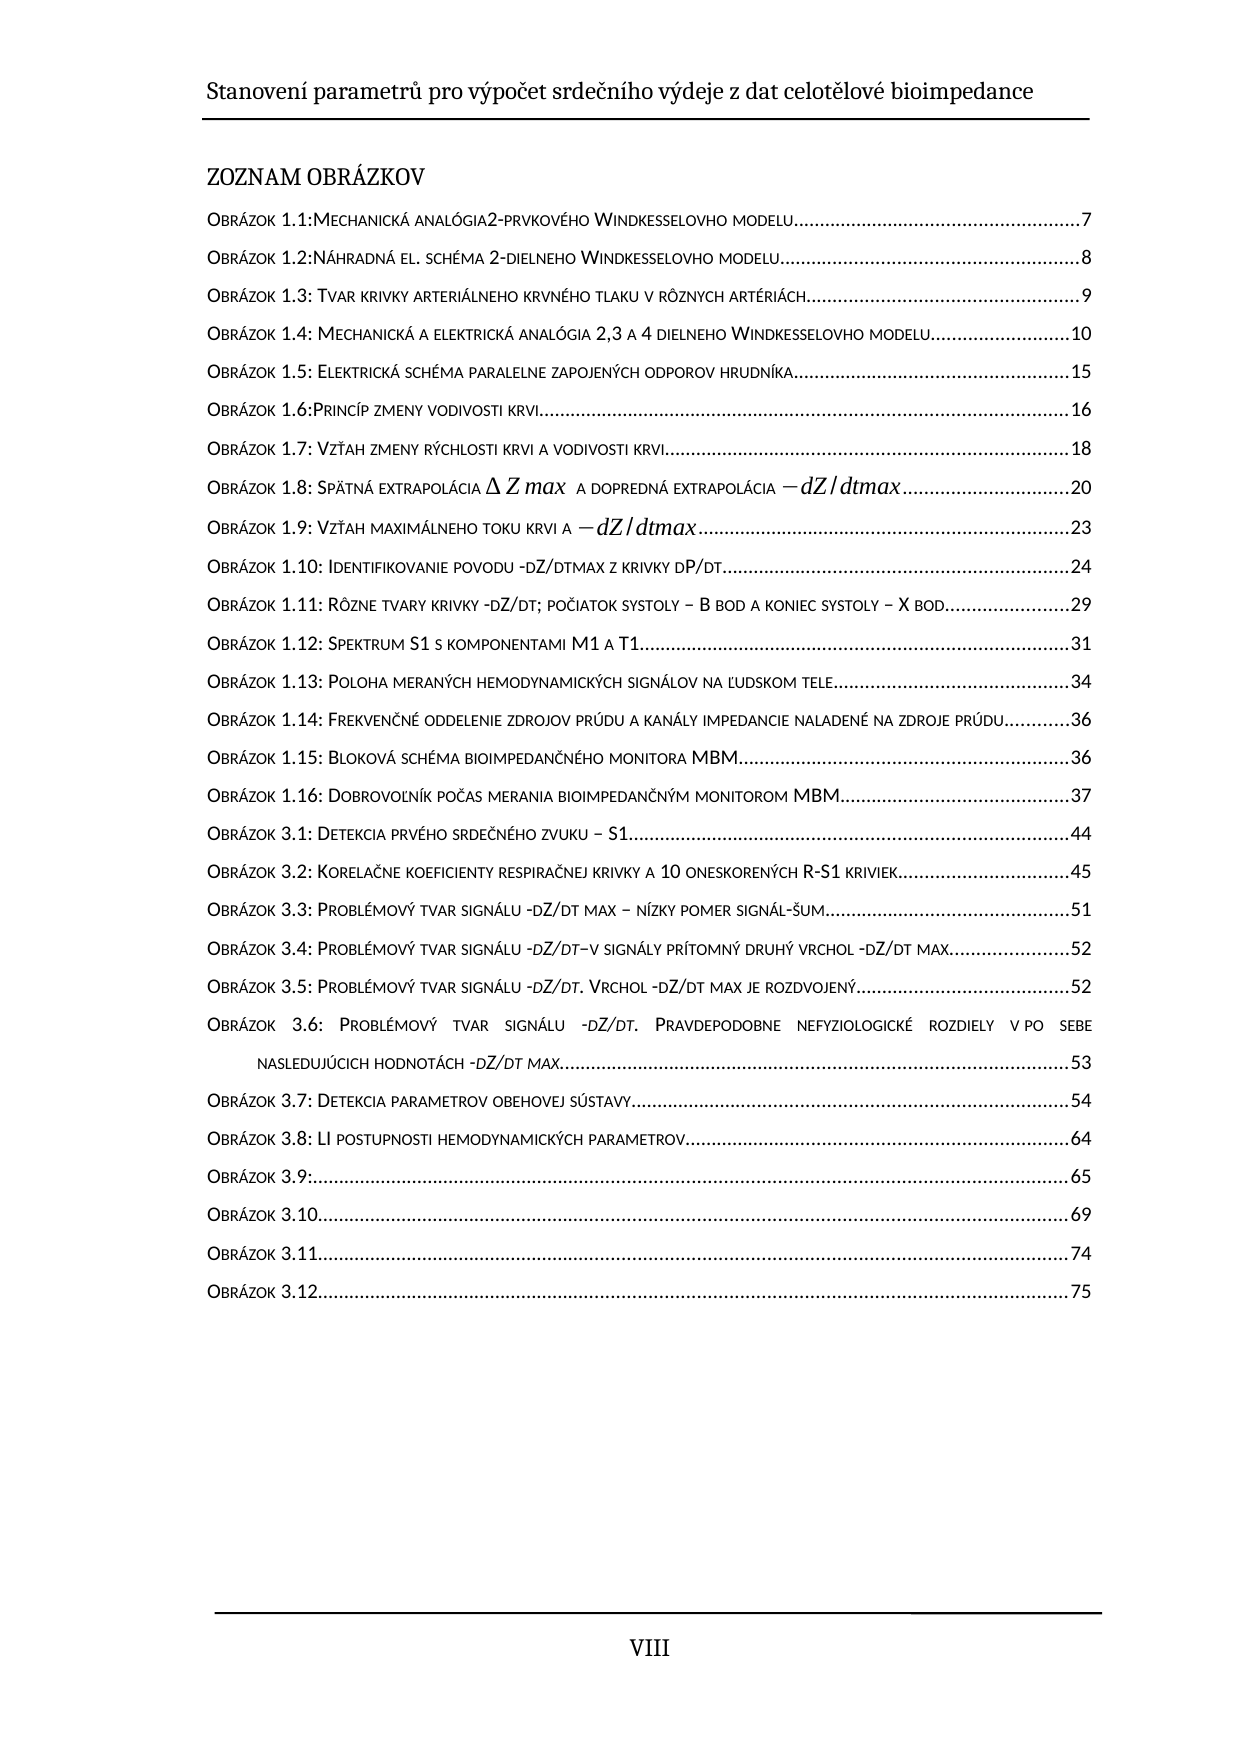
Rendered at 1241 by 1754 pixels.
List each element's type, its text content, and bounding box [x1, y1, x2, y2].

text Obrázok 1.12: Spektrum S1 s komponentami M1 a T1 31 [207, 630, 1092, 655]
text Obrázok 1.7: Vzťah zmeny rýchlosti krvi a vodivosti krvi 18 [207, 435, 1092, 460]
text Obrázok 1.15: Bloková schéma bioimpedančného monitora MBM 36 [207, 744, 1092, 769]
text Obrázok 1.10: Identifikovanie povodu -dZ/dtmax z krivky dP/dt 24 [207, 553, 1092, 579]
text Obrázok 3.4: Problémový tvar signálu -dZ/dt–v signály prítomný druhý vrchol -dZ/dt max 52 [207, 935, 1092, 960]
text Obrázok 3.1: Detekcia prvého srdečného zvuku – S1 44 [207, 820, 1092, 846]
text Obrázok 1.2:Náhradná el. schéma 2-dielneho Windkesselovho modelu 8 [207, 244, 1092, 269]
text Obrázok 1.16: Dobrovoľník počas merania bioimpedančným monitorom MBM. 37 [207, 782, 1092, 808]
text Obrázok 1.6:Princíp zmeny vodivosti krvi 16 [207, 397, 1092, 422]
text Obrázok 3.12 75 [207, 1278, 1092, 1303]
text Obrázok 1.13: Poloha meraných hemodynamických signálov na ľudskom tele. 34 [207, 668, 1092, 693]
text Obrázok 1.8: Spätná extrapolácia a dopredná extrapolácia 20 [207, 473, 1092, 501]
text Obrázok 3.3: Problémový tvar signálu -dZ/dt max – nízky pomer signál-šum. 51 [207, 897, 1092, 922]
text Obrázok 3.8: LI postupnosti hemodynamických parametrov. 64 [207, 1125, 1092, 1151]
text Obrázok 3.5: Problémový tvar signálu -dZ/dt. Vrchol -dZ/dt max je rozdvojený. 52 [207, 973, 1092, 998]
text Obrázok 3.10 69 [207, 1202, 1092, 1227]
text Obrázok 1.14: Frekvenčné oddelenie zdrojov prúdu a kanály impedancie naladené na zdroje prúdu. 36 [207, 706, 1092, 731]
text Obrázok 3.9: 65 [207, 1163, 1092, 1189]
text Obrázok 1.3: Tvar krivky arteriálneho krvného tlaku v rôznych artériách 9 [207, 282, 1092, 308]
text ZOZNAM OBRÁZKOV [207, 163, 1092, 192]
text Obrázok 1.9: Vzťah maximálneho toku krvi a 23 [207, 513, 1092, 541]
text Obrázok 1.11: Rôzne tvary krivky -dZ/dt; počiatok systoly – B bod a koniec systoly – X bod 29 [207, 592, 1092, 617]
text Obrázok 3.6: Problémový tvar signálu -dZ/dt. Pravdepodobne nefyziologické rozdiely v po sebe nasledujúcich hodnotách -dZ/dt max. 53 [207, 1011, 1092, 1074]
text Obrázok 1.1:Mechanická analógia2-prvkového Windkesselovho modelu 7 [207, 206, 1092, 231]
text Obrázok 3.11 74 [207, 1240, 1092, 1265]
text Obrázok 1.5: Elektrická schéma paralelne zapojených odporov hrudníka. 15 [207, 358, 1092, 384]
text Obrázok 3.7: Detekcia parametrov obehovej sústavy 54 [207, 1087, 1092, 1113]
text Obrázok 3.2: Korelačne koeficienty respiračnej krivky a 10 oneskorených R-S1 kriviek. 45 [207, 858, 1092, 884]
text Obrázok 1.4: Mechanická a elektrická analógia 2,3 a 4 dielneho Windkesselovho modelu 10 [207, 320, 1092, 346]
